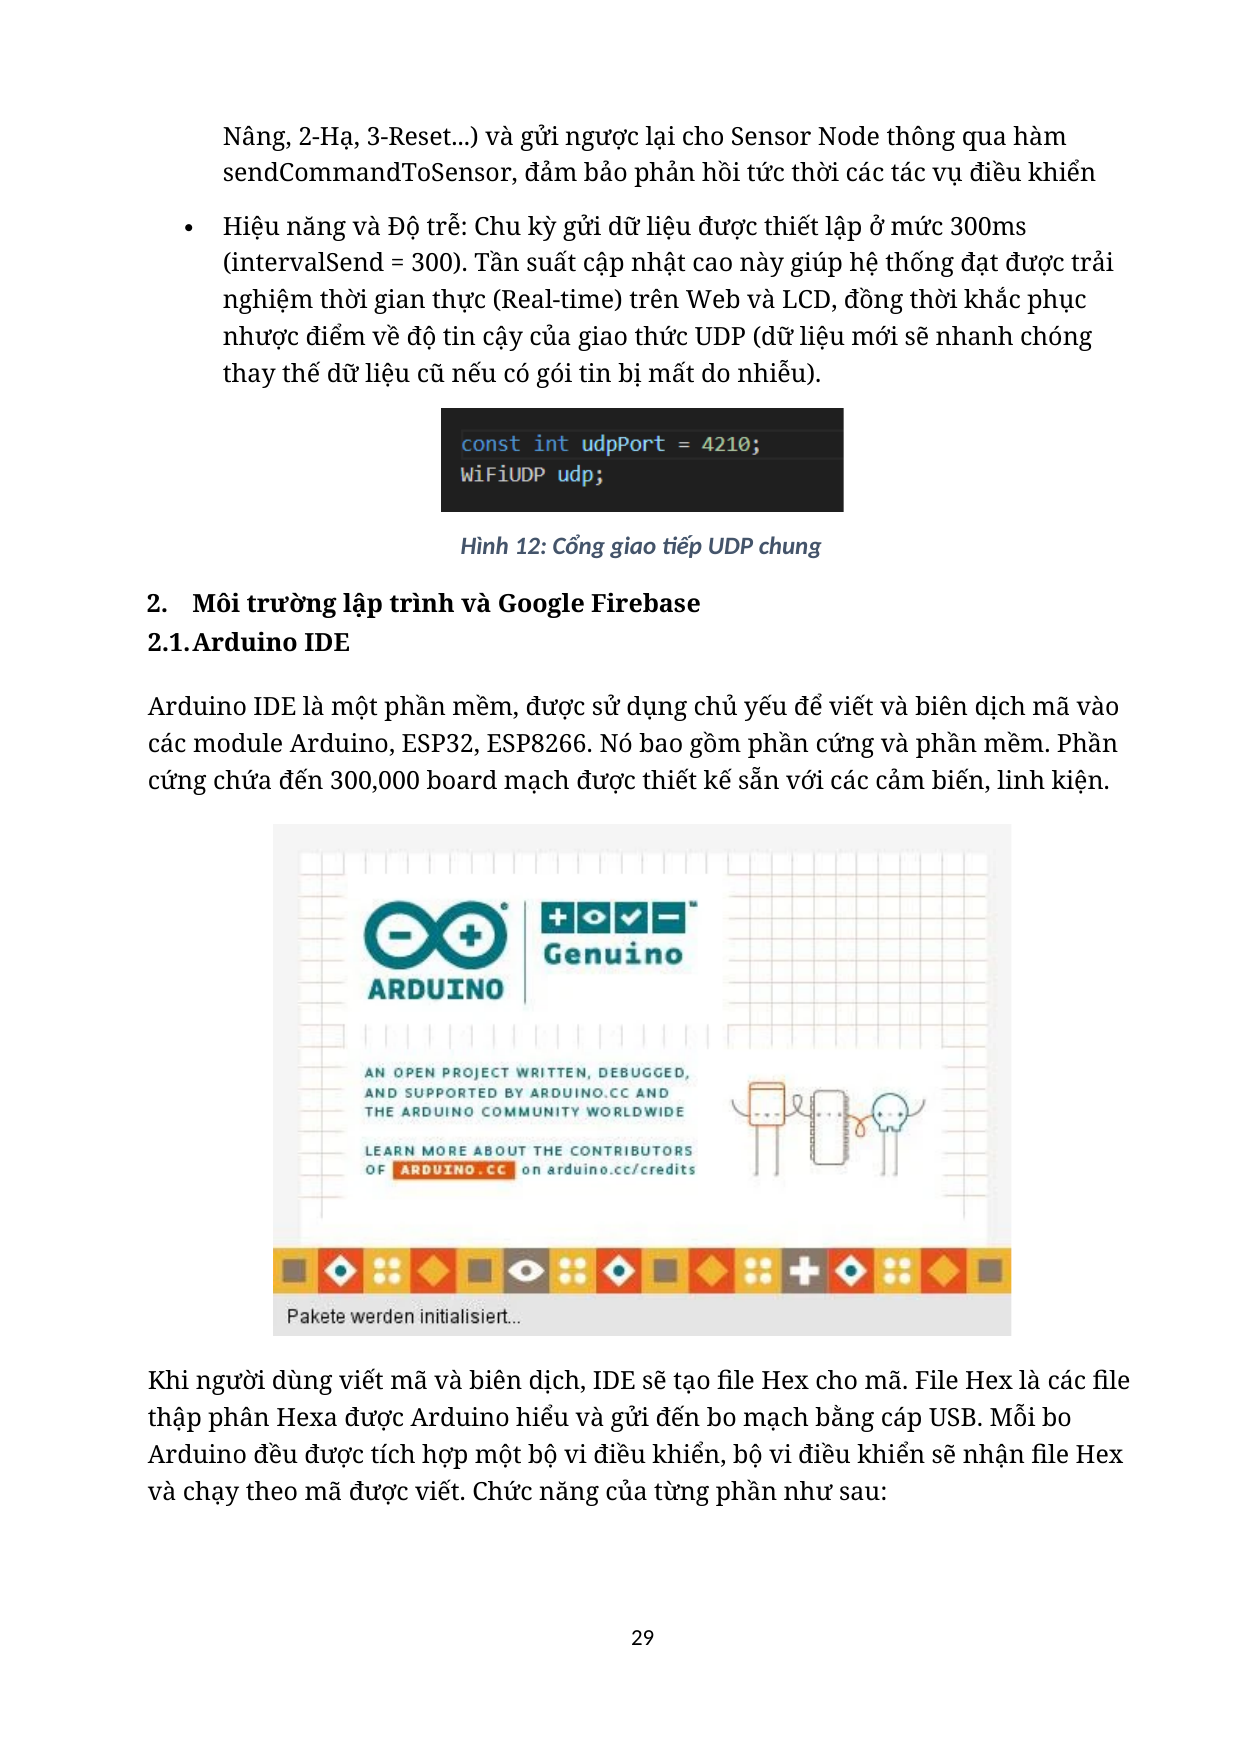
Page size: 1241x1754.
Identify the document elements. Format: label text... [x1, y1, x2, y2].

list Hiệu năng và Độ trễ: Chu kỳ gửi dữ liệu được thiết lập ở mức 300ms (intervalSend = 300). Tần suất cập nhật cao này giúp hệ thống đạt được trải nghiệm thời gian thực (Real-time) trên Web và LCD, đồng thời khắc phục nhược điểm về độ tin cậy của giao thức UDP (dữ liệu mới sẽ nhanh chóng thay thế dữ liệu cũ nếu có gói tin bị mất do nhiễu). [185, 208, 1137, 389]
list Arduino IDE [148, 625, 1137, 659]
list Môi trường lập trình và Google Firebase [147, 586, 1137, 620]
text Arduino IDE là một phần mềm, được sử dụng chủ yếu để viết và biên dịch mã vào các module Arduino, ESP32, ESP8266. Nó bao gồm phần cứng và phần mềm. Phần cứng chứa đến 300,000 board mạch được thiết kế sẵn với các cảm biến, linh kiện. [148, 689, 1137, 797]
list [185, 118, 1137, 189]
text Khi người dùng viết mã và biên dịch, IDE sẽ tạo file Hex cho mã. File Hex là các file thập phân Hexa được Arduino hiểu và gửi đến bo mạch bằng cáp USB. Mỗi bo Arduino đều được tích hợp một bộ vi điều khiển, bộ vi điều khiển sẽ nhận file Hex và chạy theo mã được viết. Chức năng của từng phần như sau: [148, 1363, 1137, 1507]
picture [273, 824, 1012, 1336]
picture [441, 408, 844, 512]
text Hình 12: Cổng giao tiếp UDP chung [148, 530, 1137, 561]
